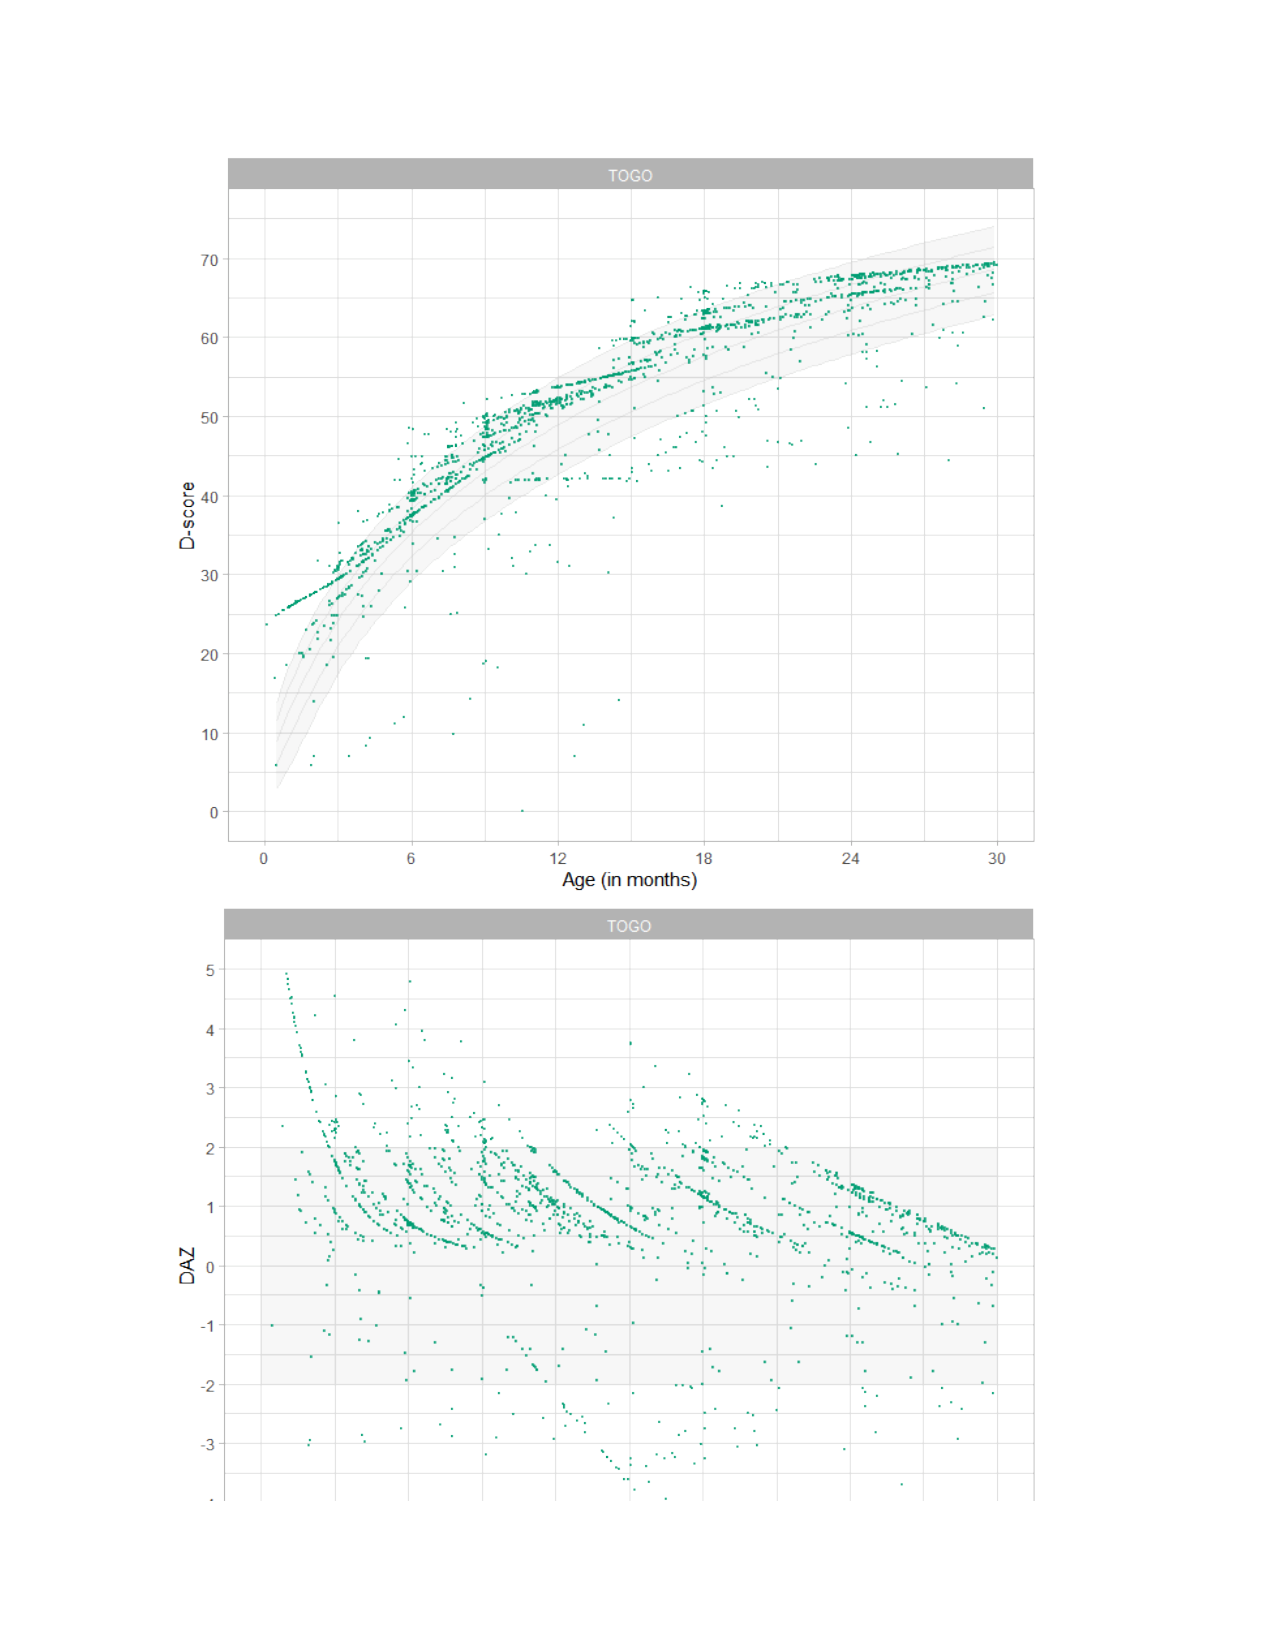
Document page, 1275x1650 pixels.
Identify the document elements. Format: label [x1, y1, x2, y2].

picture [168, 150, 1044, 1501]
